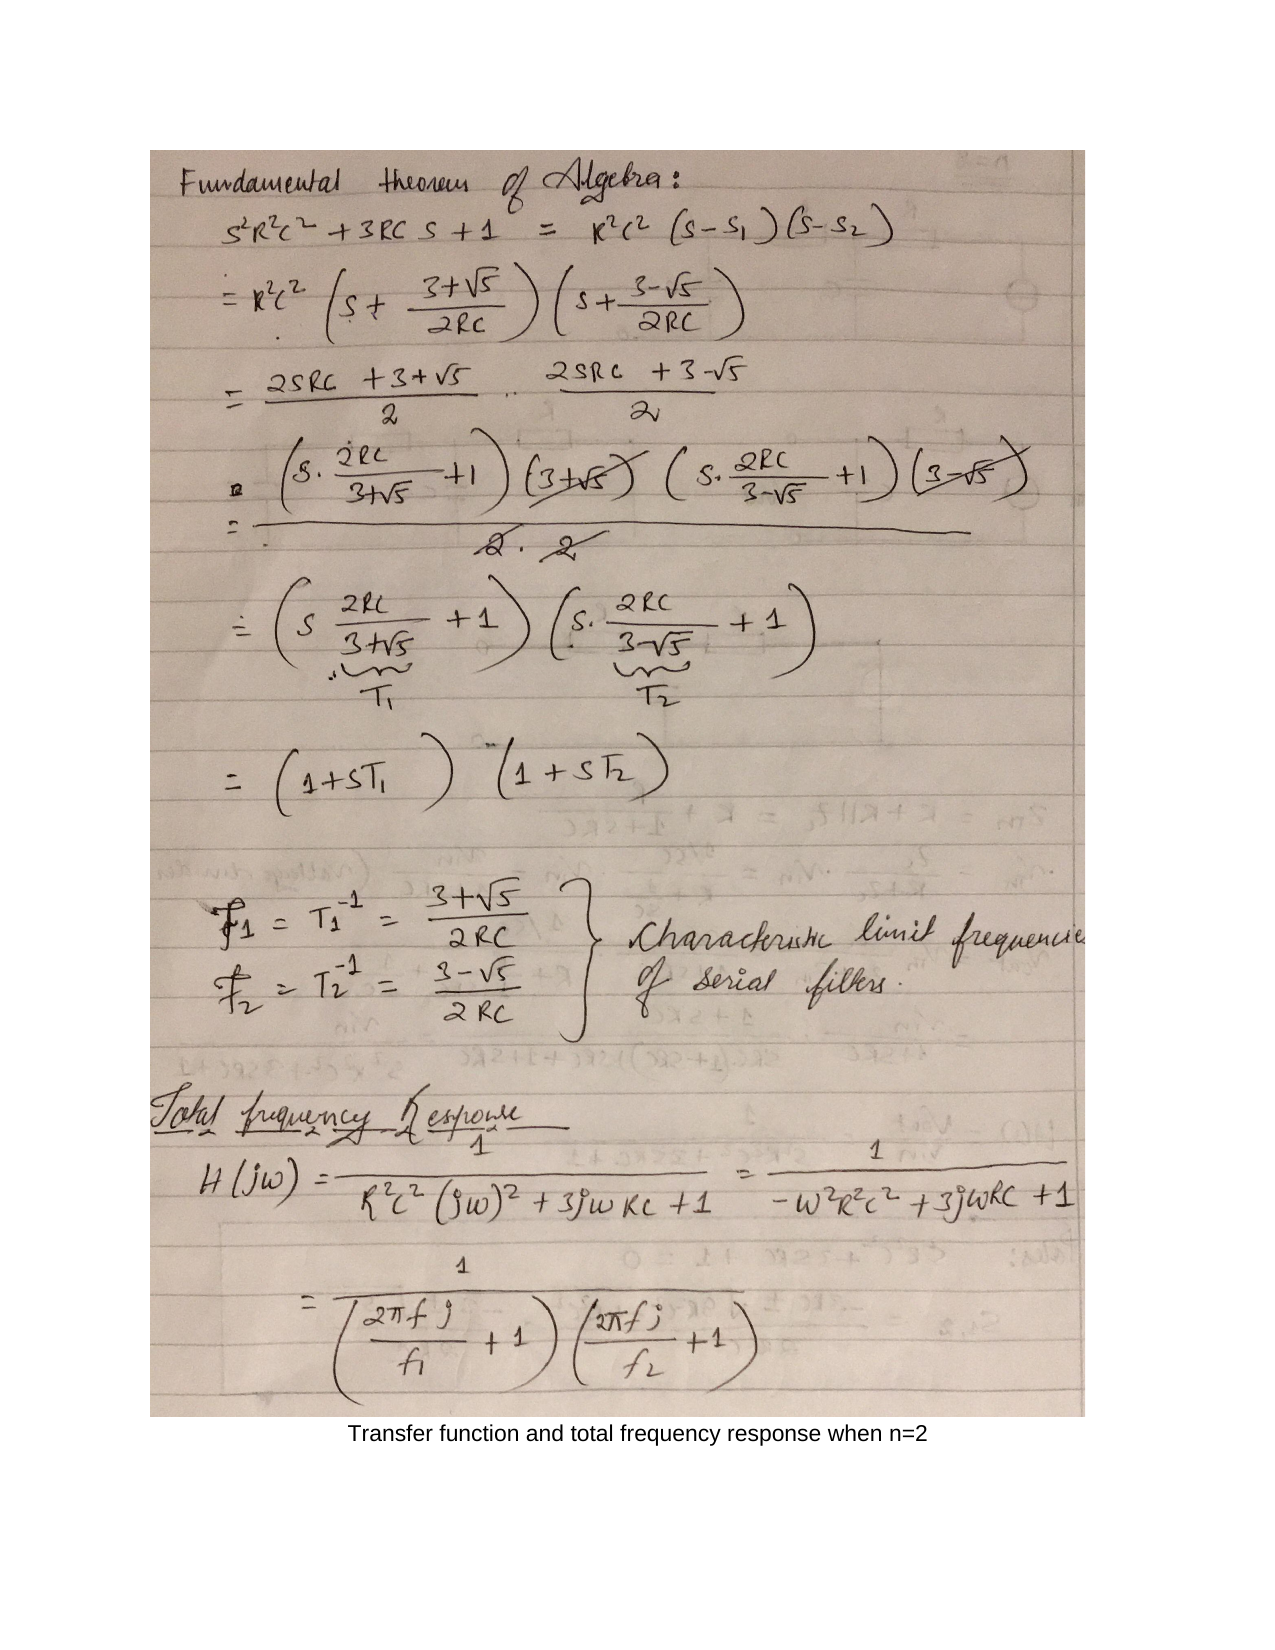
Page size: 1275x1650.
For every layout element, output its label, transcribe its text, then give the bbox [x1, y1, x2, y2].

picture [150, 150, 1085, 1417]
text Transfer function and total frequency response when n=2 [150, 1420, 1125, 1447]
